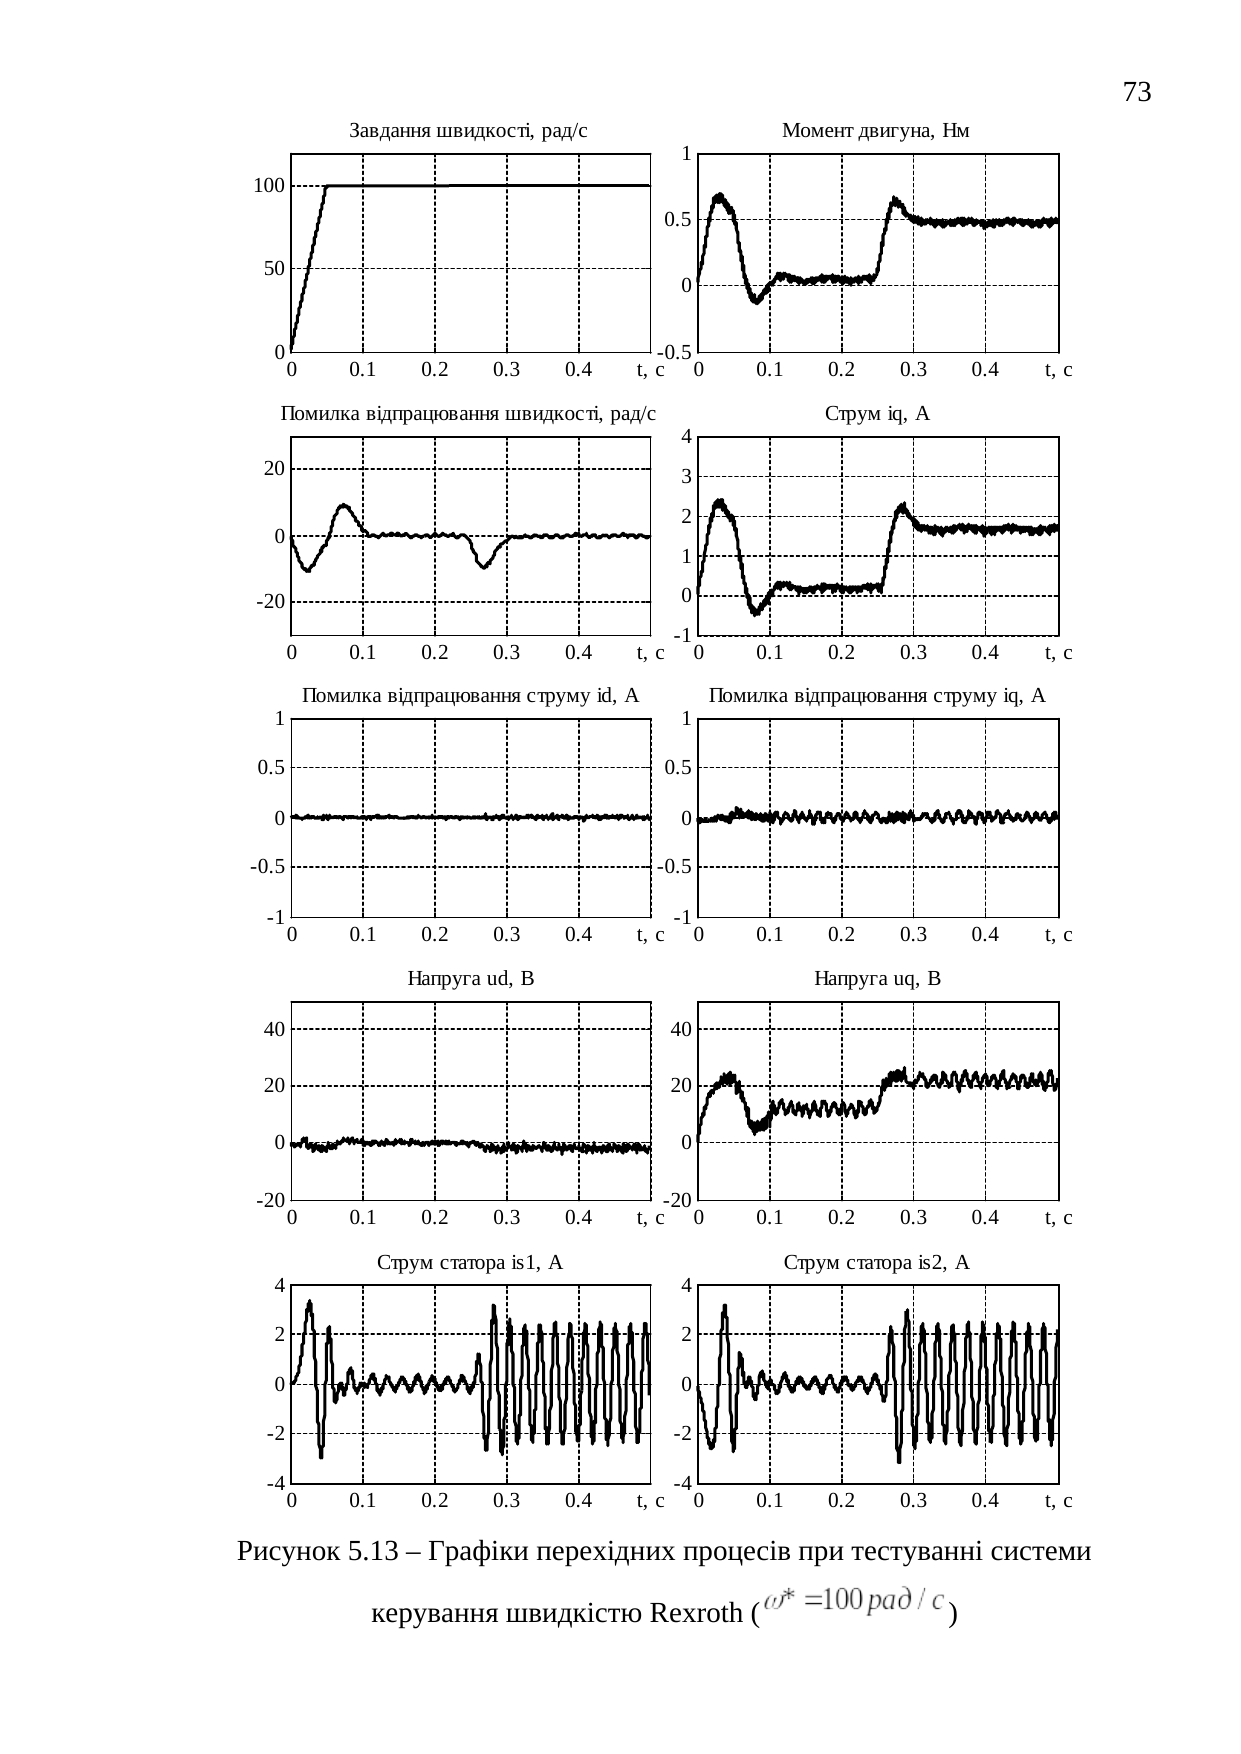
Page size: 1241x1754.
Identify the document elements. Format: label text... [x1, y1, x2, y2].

text Рисунок 5.13 – Графіки перехідних процесів при тестуванні системи керування швидкістю Rexroth () [177, 1533, 1152, 1629]
